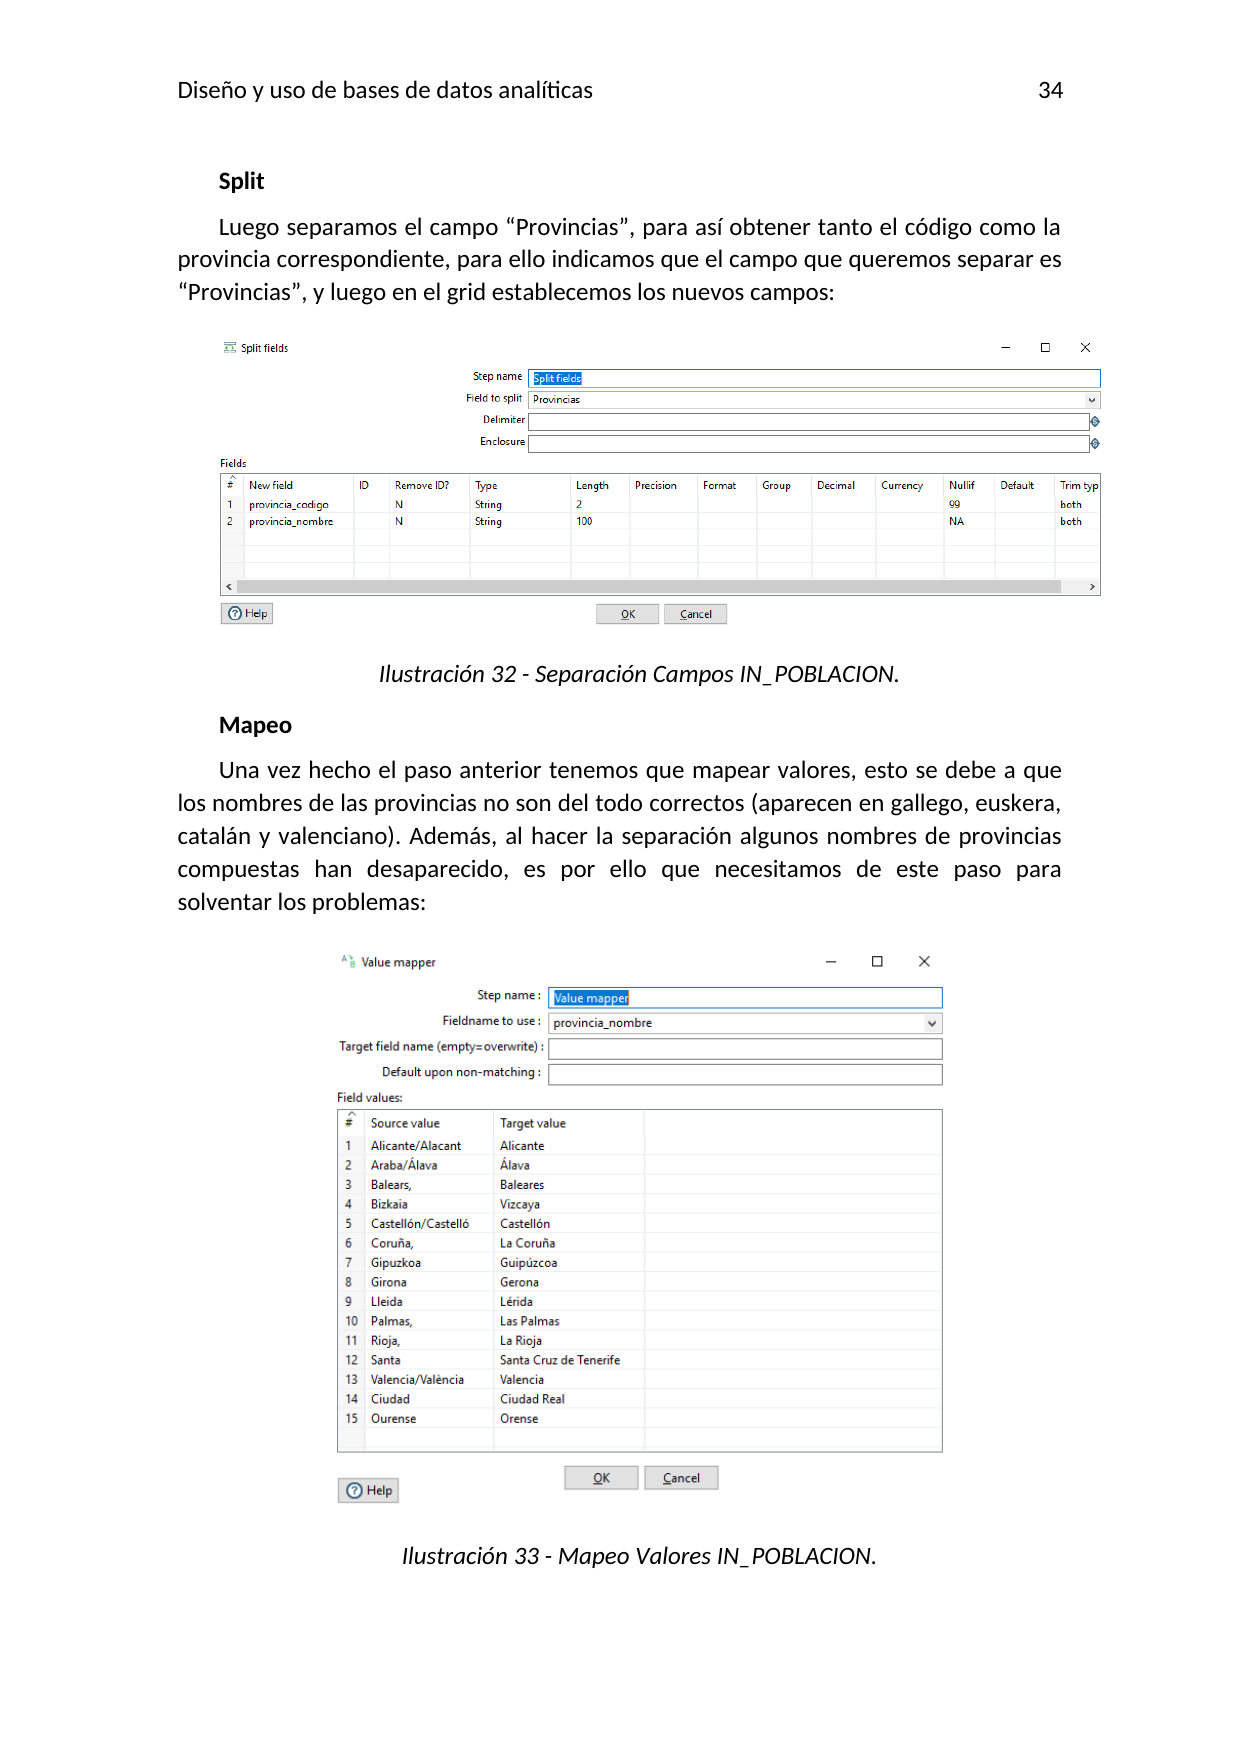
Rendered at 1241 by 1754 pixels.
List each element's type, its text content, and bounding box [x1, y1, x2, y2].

text Ilustración 32 - Separación Campos IN_POBLACION. [177, 658, 1063, 688]
text Luego separamos el campo “Provincias”, para así obtener tanto el código como la provincia correspondiente, para ello indicamos que el campo que queremos separar es “Provincias”, y luego en el grid establecemos los nuevos campos: [177, 211, 1063, 307]
text Ilustración 33 - Mapeo Valores IN_POBLACION. [177, 1540, 1063, 1570]
text Una vez hecho el paso anterior tenemos que mapear valores, esto se debe a que los nombres de las provincias no son del todo correctos (aparecen en gallego, euskera, catalán y valenciano). Además, al hacer la separación algunos nombres de provincias compuestas han desaparecido, es por ello que necesitamos de este paso para solventar los problemas: [177, 755, 1063, 917]
subtitle Mapeo [177, 709, 1063, 740]
picture [334, 948, 948, 1509]
subtitle Split [177, 165, 1063, 196]
picture [218, 338, 1105, 627]
